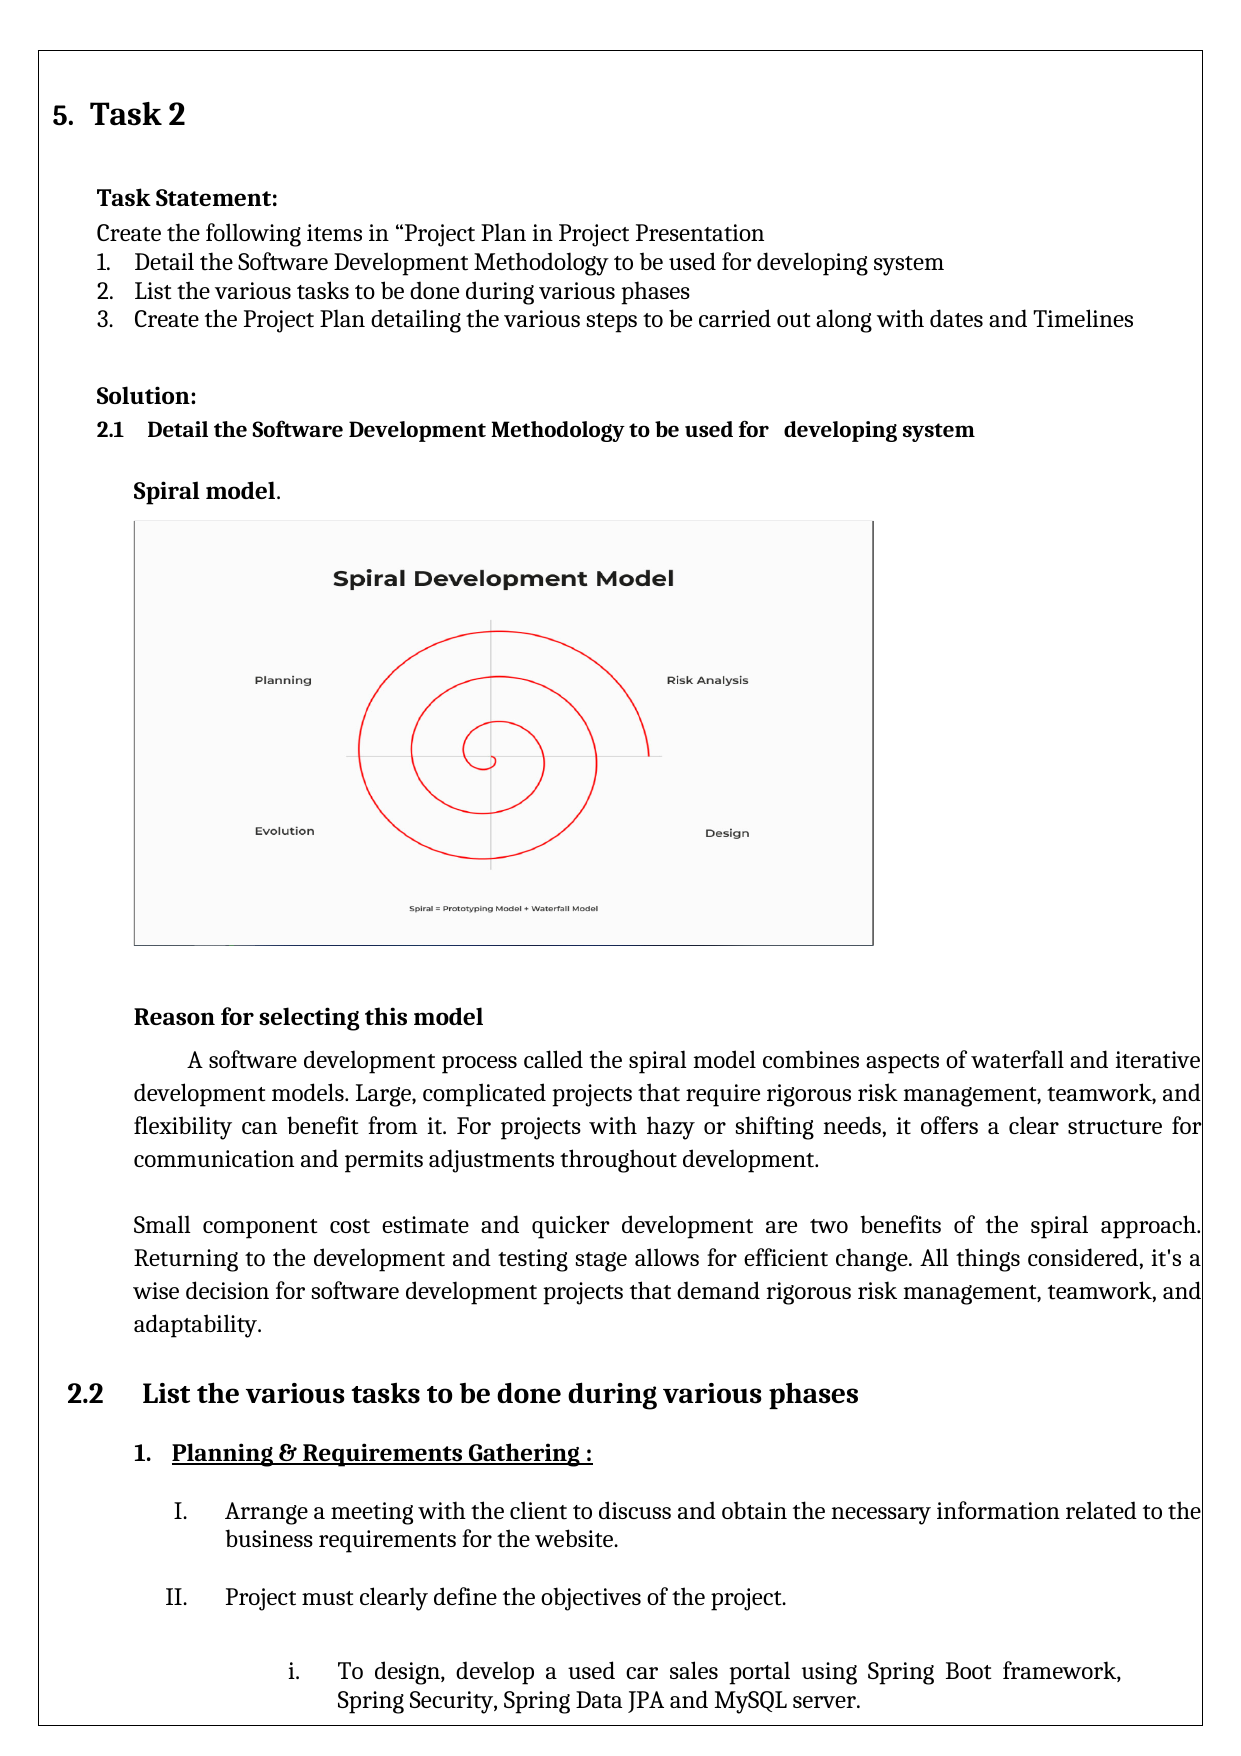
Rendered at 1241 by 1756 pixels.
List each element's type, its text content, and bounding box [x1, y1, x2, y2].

picture [133, 520, 874, 946]
list Arrange a meeting with the client to discuss and obtain the necessary information related to the business requirements for the website. [187, 1497, 1202, 1554]
text A software development process called the spiral model combines aspects of waterfall and iterative development models. Large, complicated projects that require rigorous risk management, teamwork, and flexibility can benefit from it. For projects with hazy or shifting needs, it offers a clear structure for communication and permits adjustments throughout development. [134, 1046, 1202, 1174]
list To design, develop a used car sales portal using Spring Boot framework, Spring Security, Spring Data JPA and MySQL server. [300, 1657, 1122, 1714]
list List the various tasks to be done during various phases [97, 277, 1202, 305]
list Detail the Software Development Methodology to be used for developing system [97, 417, 1202, 443]
text Small component cost estimate and quicker development are two benefits of the spiral approach. Returning to the development and testing stage allows for efficient change. All things considered, it's a wise decision for software development projects that demand rigorous risk management, teamwork, and adaptability. [134, 1211, 1202, 1339]
list Project must clearly define the objectives of the project. [187, 1583, 1122, 1612]
text Reason for selecting this model [134, 1003, 1202, 1032]
text Spiral model. [134, 477, 1202, 506]
text Solution: [97, 382, 1202, 411]
list Create the Project Plan detailing the various steps to be carried out along with dates and Timelines [97, 305, 1202, 334]
list List the various tasks to be done during various phases [67, 1377, 1202, 1410]
text Task Statement: [97, 184, 1202, 213]
list Planning & Requirements Gathering : [134, 1439, 1202, 1468]
list Detail the Software Development Methodology to be used for developing system [97, 248, 1202, 277]
text Create the following items in “Project Plan in Project Presentation [97, 219, 1202, 248]
list Task 2 [52, 96, 1202, 134]
